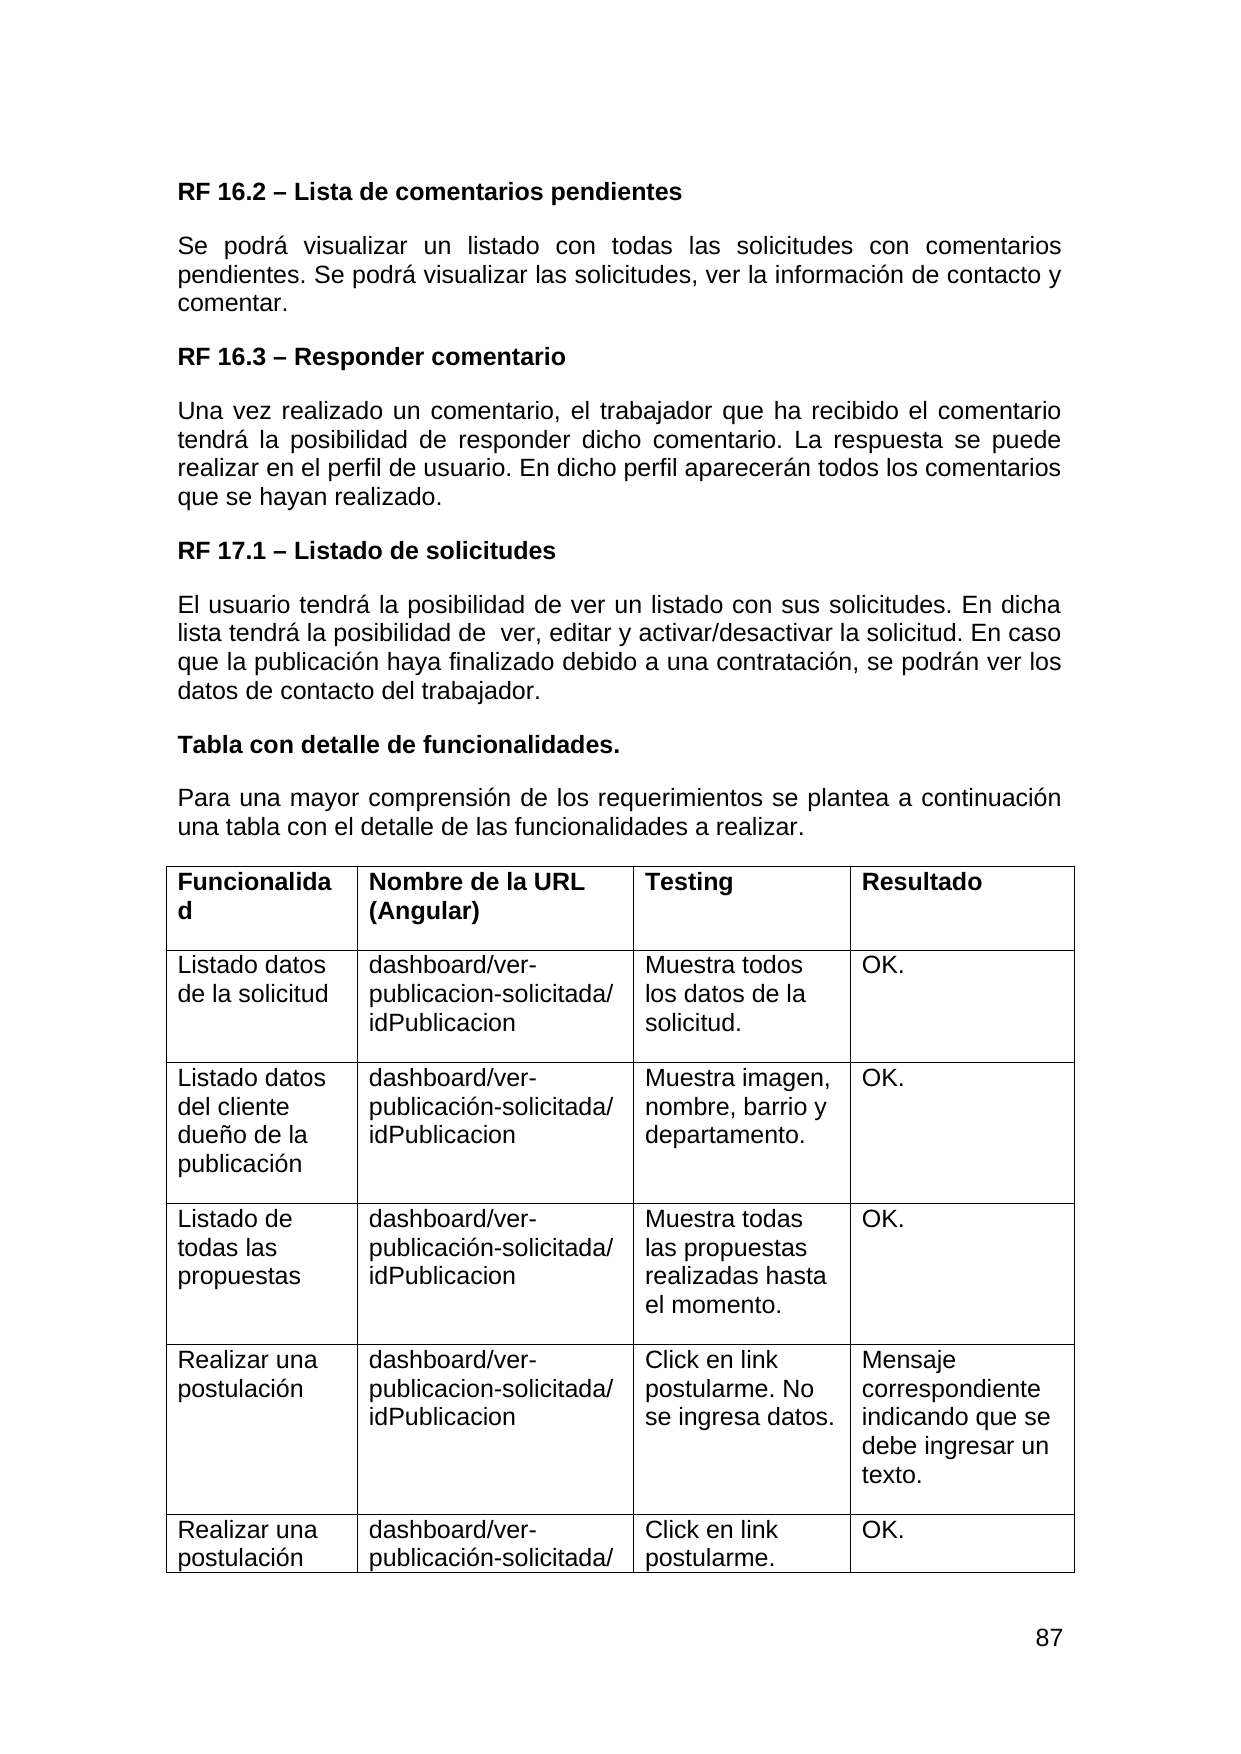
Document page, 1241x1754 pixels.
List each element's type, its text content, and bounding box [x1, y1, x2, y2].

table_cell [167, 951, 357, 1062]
text Se podrá visualizar un listado con todas las solicitudes con comentarios pendientes. Se podrá visualizar las solicitudes, ver la información de contacto y comentar. [177, 231, 1063, 317]
text El usuario tendrá la posibilidad de ver un listado con sus solicitudes. En dicha lista tendrá la posibilidad de ver, editar y activar/desactivar la solicitud. En caso que la publicación haya finalizado debido a una contratación, se podrán ver los datos de contacto del trabajador. [177, 590, 1063, 705]
text RF 16.3 – Responder comentario [177, 342, 1063, 371]
text Para una mayor comprensión de los requerimientos se plantea a continuación una tabla con el detalle de las funcionalidades a realizar. [177, 783, 1063, 841]
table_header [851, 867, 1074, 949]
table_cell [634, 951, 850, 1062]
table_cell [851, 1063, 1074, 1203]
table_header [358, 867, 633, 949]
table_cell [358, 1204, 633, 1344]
text Tabla con detalle de funcionalidades. [177, 730, 1063, 758]
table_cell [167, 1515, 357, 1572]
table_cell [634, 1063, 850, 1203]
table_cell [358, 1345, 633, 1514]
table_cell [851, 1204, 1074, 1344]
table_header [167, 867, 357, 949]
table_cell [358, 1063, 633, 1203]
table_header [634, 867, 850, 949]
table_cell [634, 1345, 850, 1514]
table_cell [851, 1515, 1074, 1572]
text RF 17.1 – Listado de solicitudes [177, 536, 1063, 565]
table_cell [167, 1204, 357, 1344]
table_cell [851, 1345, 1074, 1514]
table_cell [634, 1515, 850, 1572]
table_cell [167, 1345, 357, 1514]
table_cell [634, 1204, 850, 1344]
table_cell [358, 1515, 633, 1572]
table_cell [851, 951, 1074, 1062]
text Una vez realizado un comentario, el trabajador que ha recibido el comentario tendrá la posibilidad de responder dicho comentario. La respuesta se puede realizar en el perfil de usuario. En dicho perfil aparecerán todos los comentarios que se hayan realizado. [177, 396, 1063, 511]
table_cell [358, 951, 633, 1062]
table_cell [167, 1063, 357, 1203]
text RF 16.2 – Lista de comentarios pendientes [177, 177, 1063, 206]
